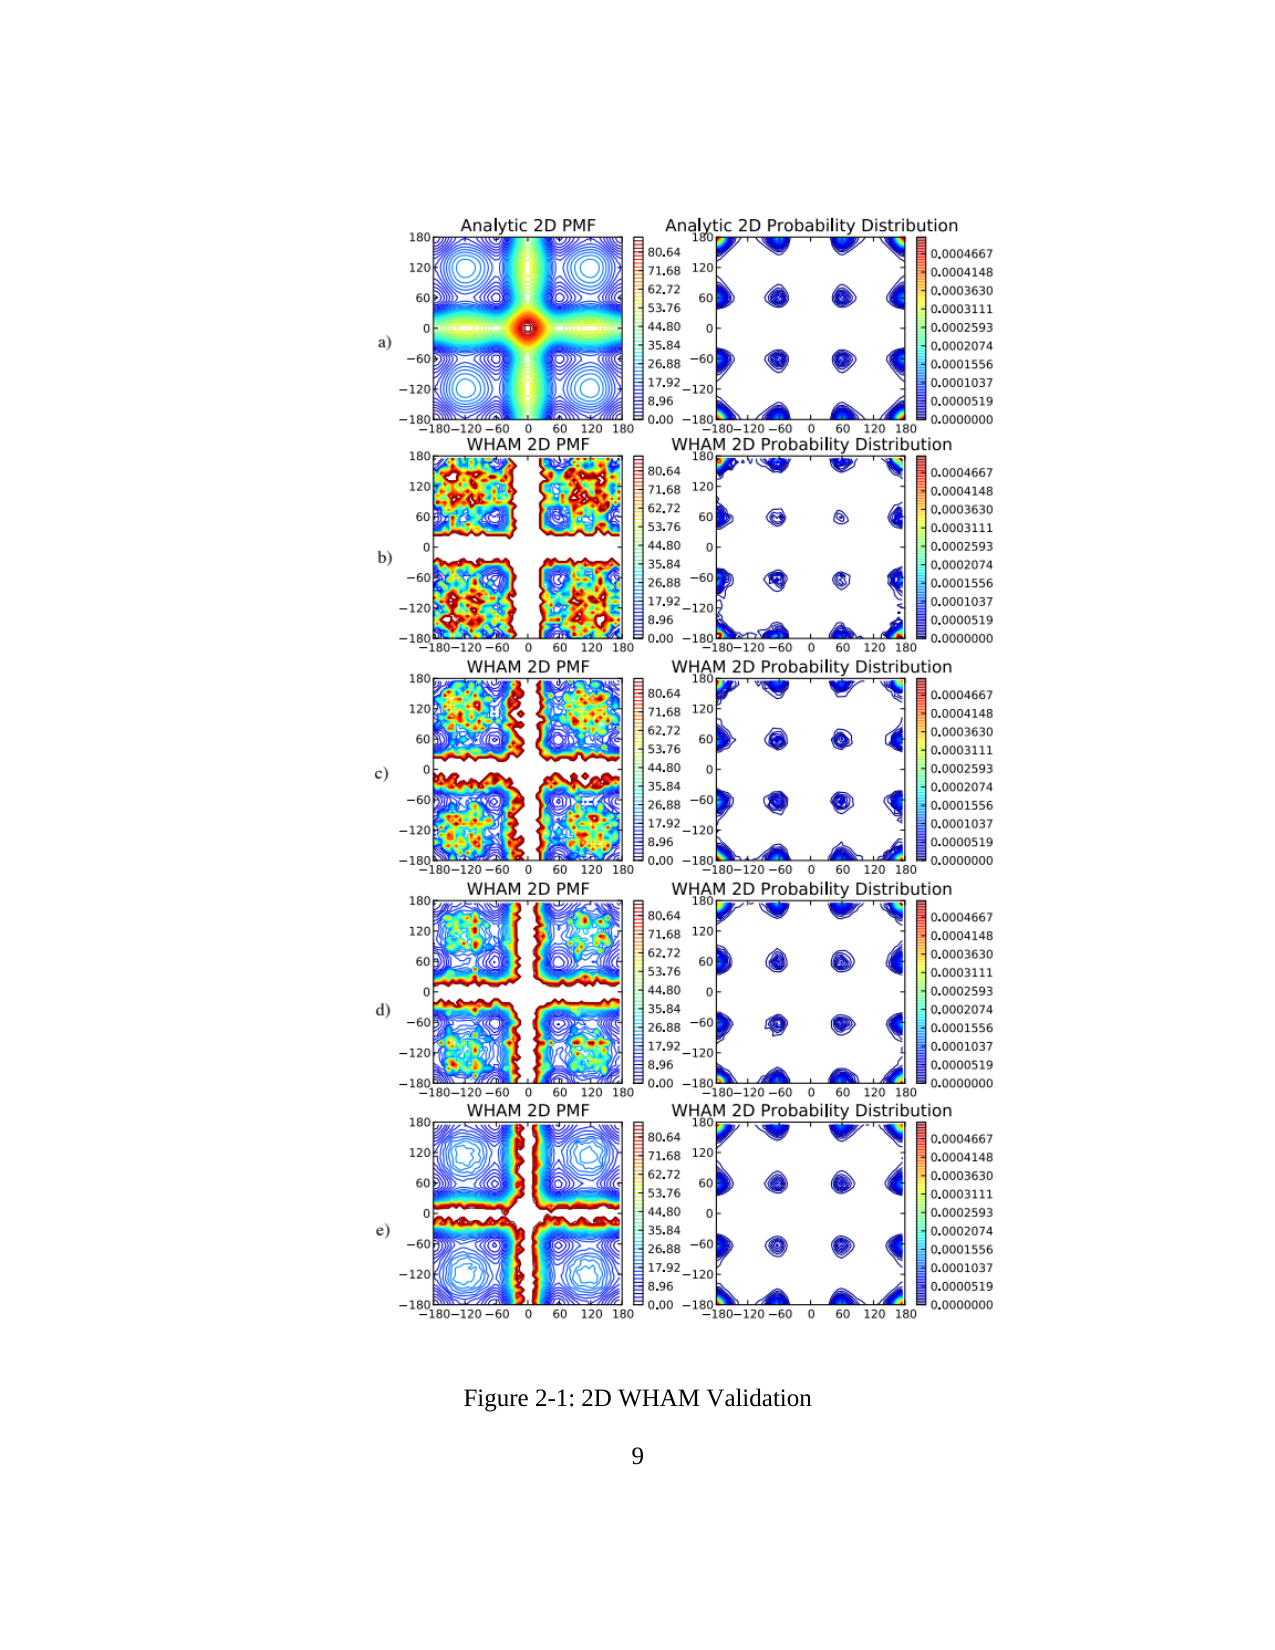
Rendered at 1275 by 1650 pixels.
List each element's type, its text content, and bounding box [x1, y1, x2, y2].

subtitle Figure 2-1: 2D WHAM Validation [187, 1383, 1087, 1412]
